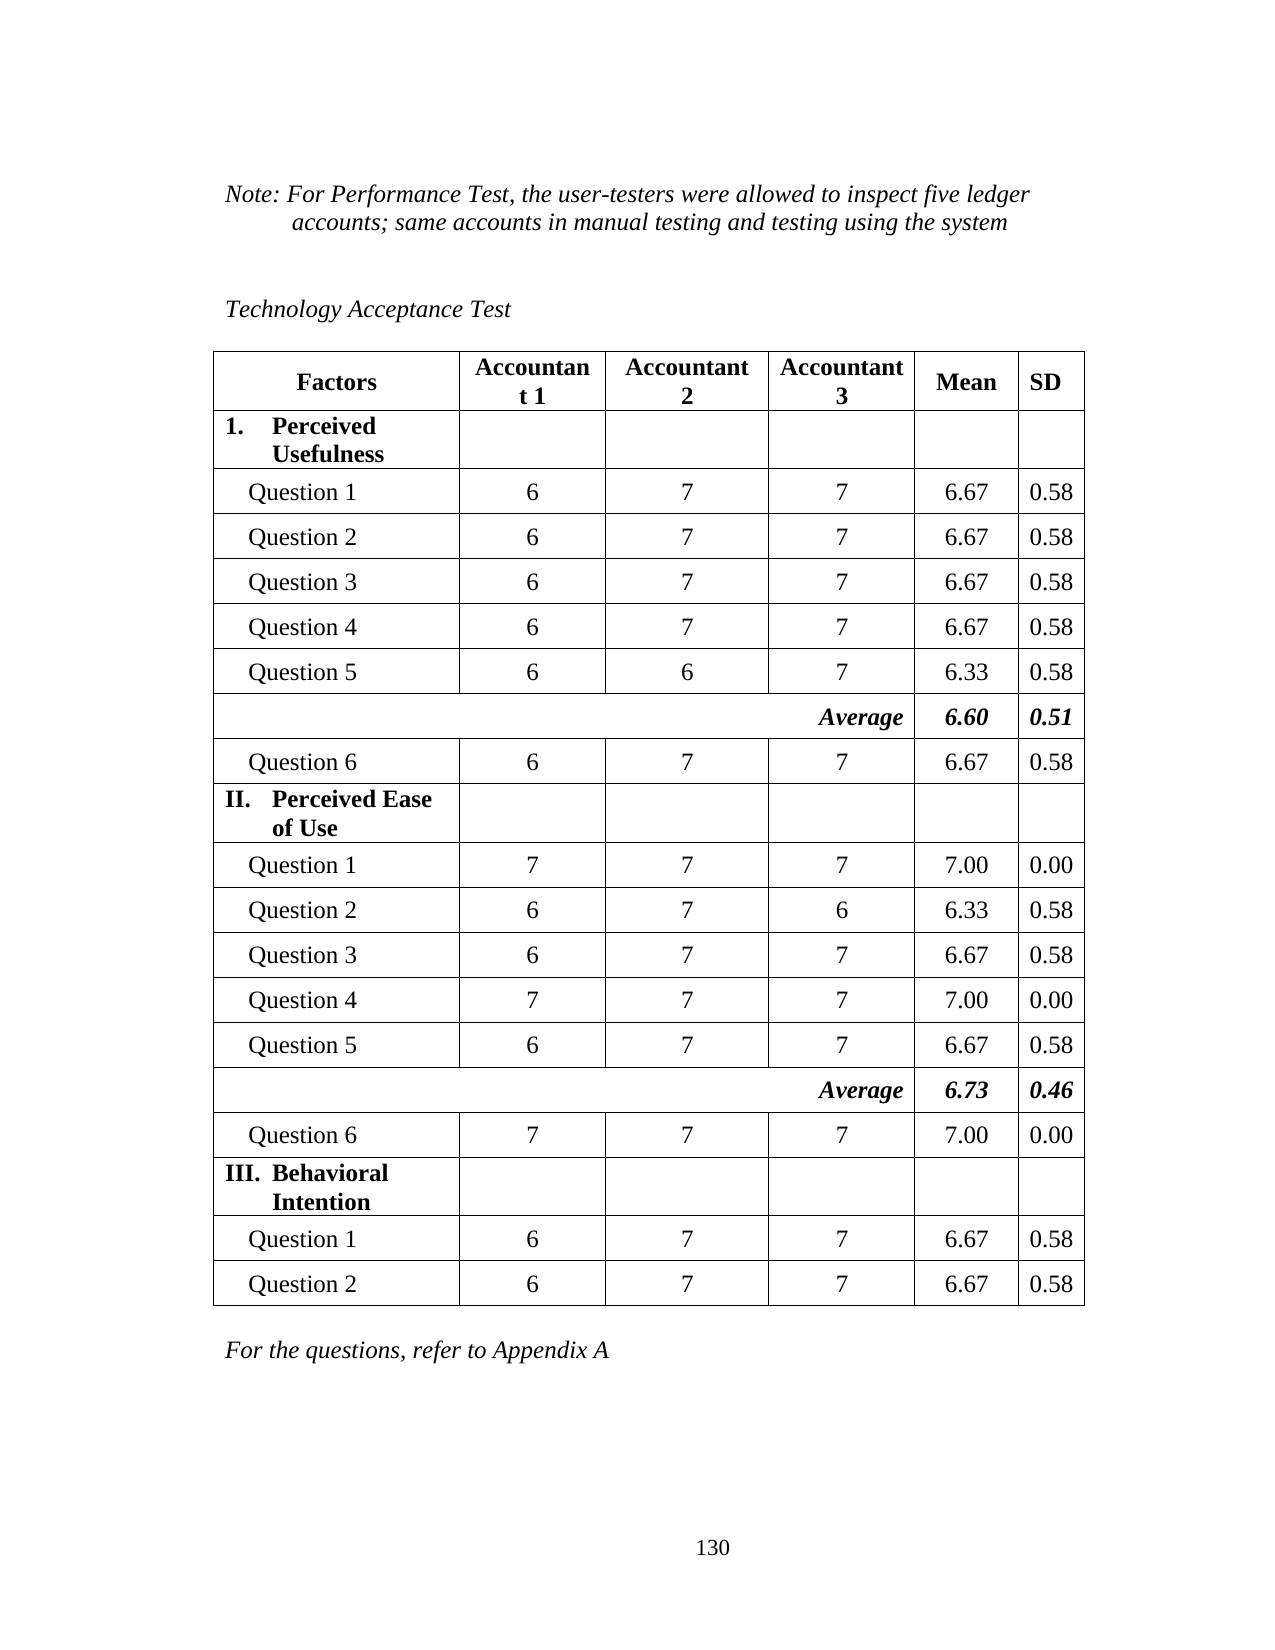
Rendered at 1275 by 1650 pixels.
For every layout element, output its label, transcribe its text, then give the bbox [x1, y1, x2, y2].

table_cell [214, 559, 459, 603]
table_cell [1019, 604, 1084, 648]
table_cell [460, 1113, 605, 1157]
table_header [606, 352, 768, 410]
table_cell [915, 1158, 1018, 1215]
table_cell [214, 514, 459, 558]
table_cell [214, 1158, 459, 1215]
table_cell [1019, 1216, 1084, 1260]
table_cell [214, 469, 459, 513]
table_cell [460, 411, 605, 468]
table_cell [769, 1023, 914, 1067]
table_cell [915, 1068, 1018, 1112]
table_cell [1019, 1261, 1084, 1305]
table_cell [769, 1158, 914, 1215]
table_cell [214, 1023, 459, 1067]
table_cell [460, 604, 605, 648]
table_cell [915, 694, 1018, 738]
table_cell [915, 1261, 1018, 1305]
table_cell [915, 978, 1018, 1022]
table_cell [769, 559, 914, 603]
text Note: For Performance Test, the user-testers were allowed to inspect five ledger accounts; same accounts in manual testing and testing using the system [225, 179, 1125, 236]
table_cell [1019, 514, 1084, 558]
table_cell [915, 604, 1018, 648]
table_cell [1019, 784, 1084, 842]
text For the questions, refer to Appendix A [225, 1335, 1125, 1364]
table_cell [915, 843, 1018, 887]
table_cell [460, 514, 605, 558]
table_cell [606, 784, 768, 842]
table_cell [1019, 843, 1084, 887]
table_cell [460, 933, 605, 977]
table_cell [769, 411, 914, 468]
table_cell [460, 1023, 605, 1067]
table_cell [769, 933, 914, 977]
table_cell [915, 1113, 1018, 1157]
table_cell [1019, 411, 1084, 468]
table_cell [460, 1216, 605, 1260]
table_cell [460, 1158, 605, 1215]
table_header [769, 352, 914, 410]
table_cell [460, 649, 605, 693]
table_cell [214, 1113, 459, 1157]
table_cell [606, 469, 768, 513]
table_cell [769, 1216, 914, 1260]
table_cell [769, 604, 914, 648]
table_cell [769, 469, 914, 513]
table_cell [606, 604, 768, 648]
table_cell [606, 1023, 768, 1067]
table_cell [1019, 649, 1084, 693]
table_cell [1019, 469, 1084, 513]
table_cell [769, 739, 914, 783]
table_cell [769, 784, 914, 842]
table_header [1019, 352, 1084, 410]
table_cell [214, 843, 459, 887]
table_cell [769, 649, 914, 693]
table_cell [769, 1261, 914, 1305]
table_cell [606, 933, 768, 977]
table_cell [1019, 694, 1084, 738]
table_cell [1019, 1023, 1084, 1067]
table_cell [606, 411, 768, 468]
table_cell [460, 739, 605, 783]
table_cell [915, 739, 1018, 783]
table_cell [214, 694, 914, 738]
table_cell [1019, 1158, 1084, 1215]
text Technology Acceptance Test [225, 294, 1125, 322]
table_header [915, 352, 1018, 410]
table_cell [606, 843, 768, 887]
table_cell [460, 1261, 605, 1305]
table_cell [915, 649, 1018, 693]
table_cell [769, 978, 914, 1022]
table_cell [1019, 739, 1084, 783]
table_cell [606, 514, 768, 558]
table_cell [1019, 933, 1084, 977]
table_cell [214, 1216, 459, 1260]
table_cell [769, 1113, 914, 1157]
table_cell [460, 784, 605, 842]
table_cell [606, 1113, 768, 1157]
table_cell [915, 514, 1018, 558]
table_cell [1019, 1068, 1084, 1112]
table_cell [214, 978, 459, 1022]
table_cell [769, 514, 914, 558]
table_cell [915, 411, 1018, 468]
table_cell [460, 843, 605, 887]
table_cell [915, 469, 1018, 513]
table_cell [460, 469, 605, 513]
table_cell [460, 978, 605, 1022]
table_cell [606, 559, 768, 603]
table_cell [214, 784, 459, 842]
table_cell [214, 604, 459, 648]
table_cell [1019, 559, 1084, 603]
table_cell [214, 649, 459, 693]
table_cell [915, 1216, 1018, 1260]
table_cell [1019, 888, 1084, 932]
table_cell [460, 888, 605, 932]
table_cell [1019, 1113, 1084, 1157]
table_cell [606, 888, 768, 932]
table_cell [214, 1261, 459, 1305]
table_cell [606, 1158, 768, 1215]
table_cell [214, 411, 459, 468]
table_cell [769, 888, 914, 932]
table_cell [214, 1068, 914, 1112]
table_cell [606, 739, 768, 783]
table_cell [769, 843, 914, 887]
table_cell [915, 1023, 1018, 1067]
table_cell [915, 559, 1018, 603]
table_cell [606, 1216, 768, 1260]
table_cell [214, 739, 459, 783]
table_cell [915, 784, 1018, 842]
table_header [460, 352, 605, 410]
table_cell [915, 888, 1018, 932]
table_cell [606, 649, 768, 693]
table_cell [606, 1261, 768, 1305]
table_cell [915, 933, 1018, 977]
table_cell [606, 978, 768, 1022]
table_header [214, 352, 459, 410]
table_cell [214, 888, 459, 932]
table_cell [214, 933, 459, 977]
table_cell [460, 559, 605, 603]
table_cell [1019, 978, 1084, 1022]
